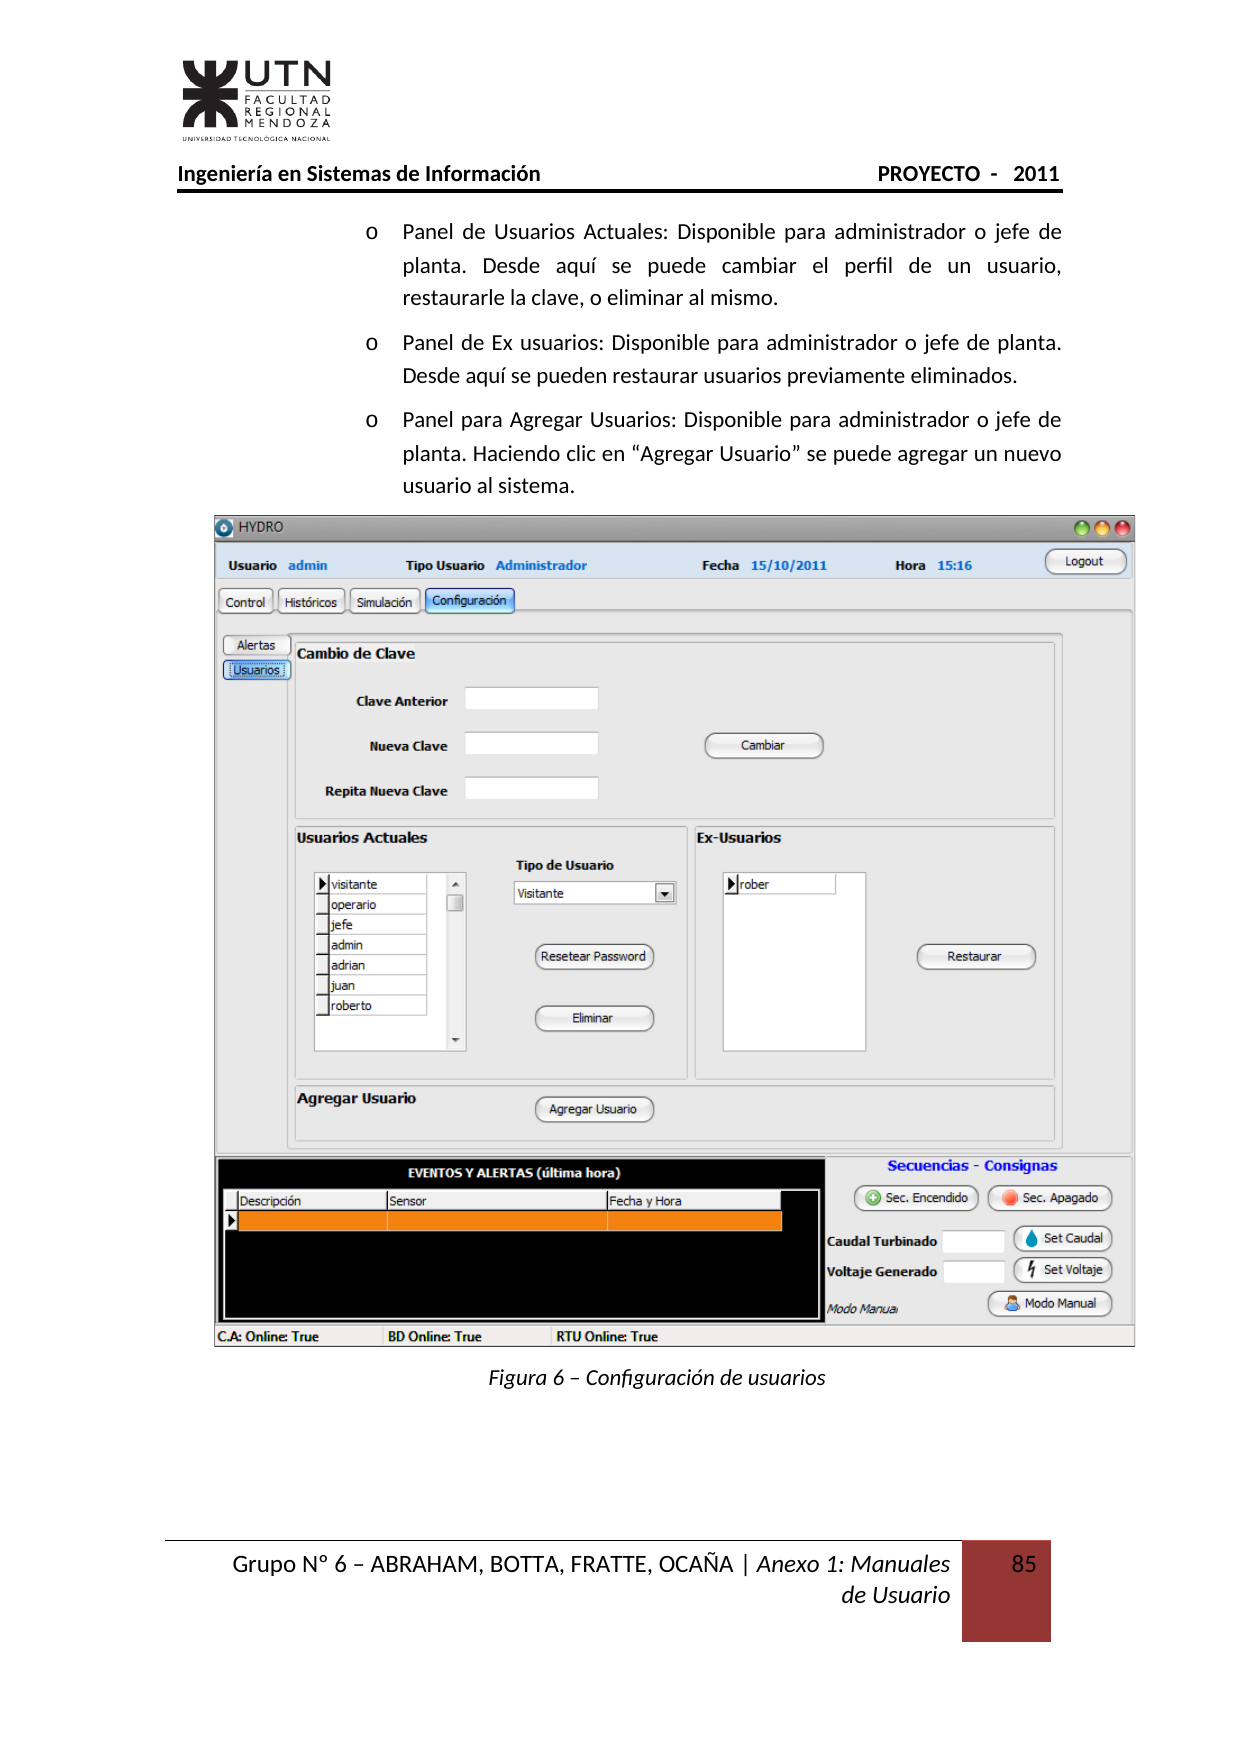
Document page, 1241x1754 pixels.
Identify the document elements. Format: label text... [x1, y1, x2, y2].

list Panel de Usuarios Actuales: Disponible para administrador o jefe de planta. Desde aquí se puede cambiar el perfil de un usuario, restaurarle la clave, o eliminar al mismo. [365, 217, 1063, 311]
list Panel para Agregar Usuarios: Disponible para administrador o jefe de planta. Haciendo clic en “Agregar Usuario” se puede agregar un nuevo usuario al sistema. [365, 406, 1063, 499]
list Figura 6 – Configuración de usuarios [214, 1363, 1063, 1391]
list Panel de Ex usuarios: Disponible para administrador o jefe de planta. Desde aquí se pueden restaurar usuarios previamente eliminados. [365, 328, 1063, 389]
picture [177, 59, 334, 147]
picture [214, 515, 1135, 1347]
